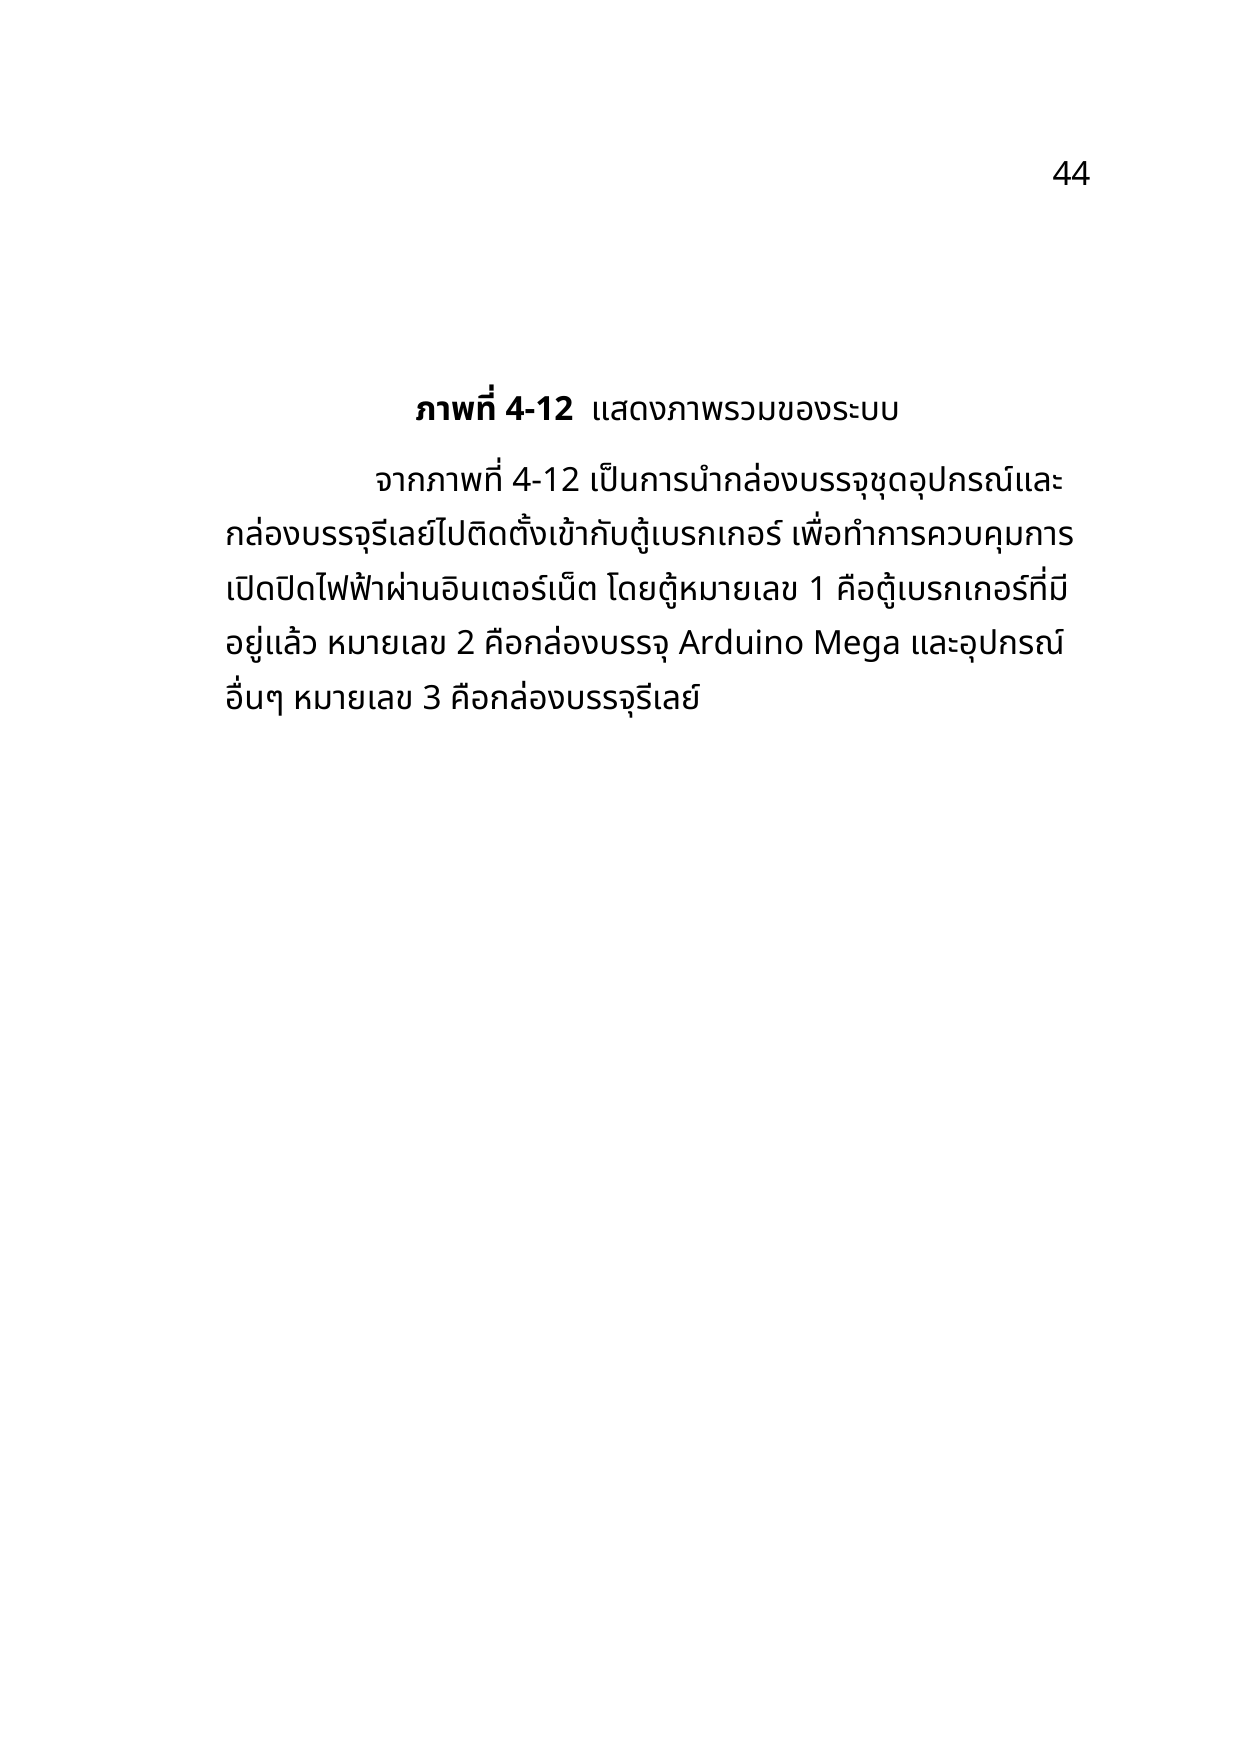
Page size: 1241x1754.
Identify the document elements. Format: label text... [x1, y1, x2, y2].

text ภาพที่ 4-12 แสดงภาพรวมของระบบ [225, 384, 1090, 435]
text จากภาพที่ 4-12 เป็นการนำกล่องบรรจุชุดอุปกรณ์และกล่องบรรจุรีเลย์ไปติดตั้งเข้ากับตู้เบรกเกอร์ เพื่อทำการควบคุมการเปิดปิดไฟฟ้าผ่านอินเตอร์เน็ต โดยตู้หมายเลข 1 คือตู้เบรกเกอร์ที่มีอยู่แล้ว หมายเลข 2 คือกล่องบรรจุ Arduino Mega และอุปกรณ์อื่นๆ หมายเลข 3 คือกล่องบรรจุรีเลย์ [225, 456, 1090, 724]
